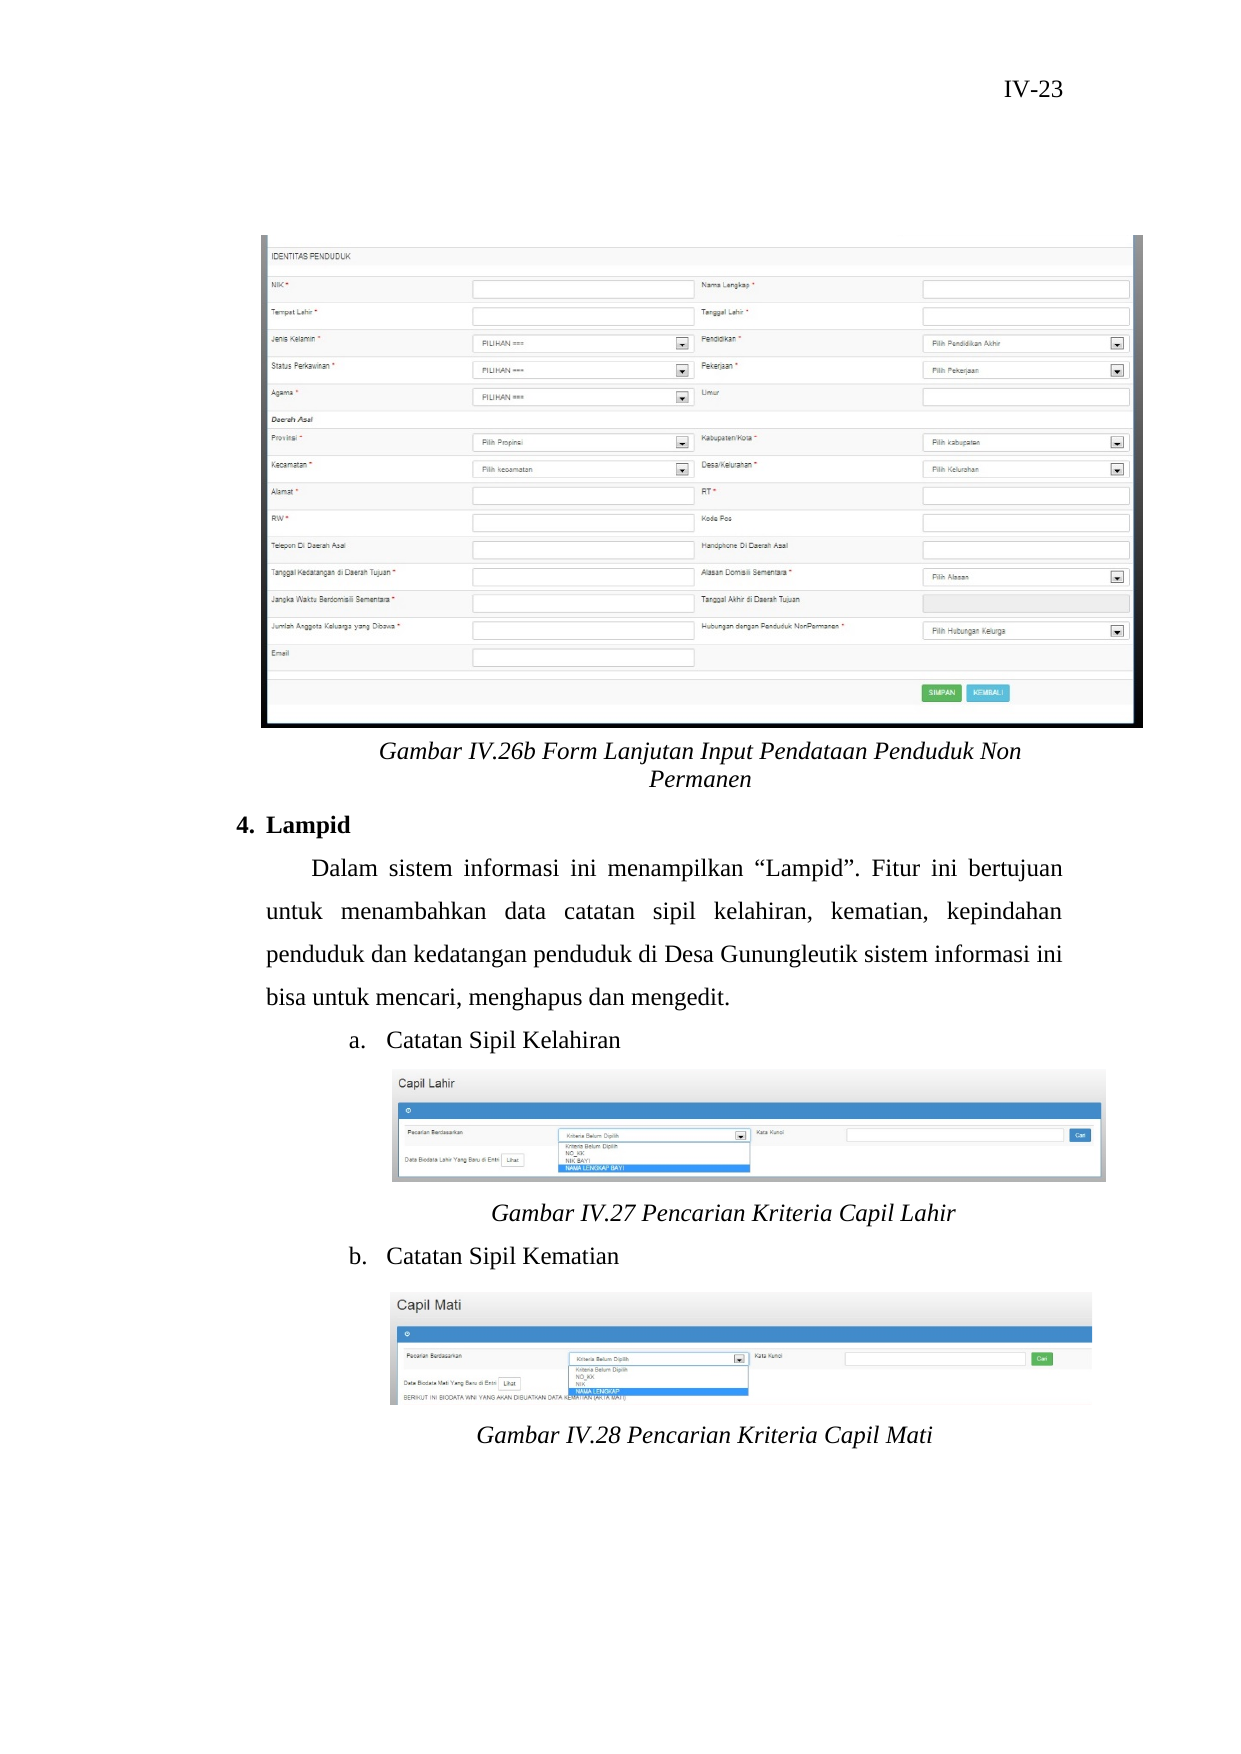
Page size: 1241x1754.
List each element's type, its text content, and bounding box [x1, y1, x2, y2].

list Catatan Sipil Kelahiran [349, 1026, 1063, 1054]
picture [261, 235, 1143, 728]
list Dalam sistem informasi ini menampilkan “Lampid”. Fitur ini bertujuan untuk menambahkan data catatan sipil kelahiran, kematian, kepindahan penduduk dan kedatangan penduduk di Desa Gunungleutik sistem informasi ini bisa untuk mencari, menghapus dan mengedit. [266, 853, 1063, 1011]
list Gambar IV.27 Pencarian Kriteria Capil Lahir [386, 1198, 1063, 1227]
picture [392, 1069, 1106, 1182]
list Catatan Sipil Kematian [349, 1241, 1063, 1270]
picture [390, 1292, 1093, 1405]
text Gambar IV.28 Pencarian Kriteria Capil Mati [349, 1421, 1063, 1449]
list Lampid [236, 810, 1063, 839]
text Gambar IV.26b Form Lanjutan Input Pendataan Penduduk Non Permanen [340, 736, 1063, 793]
